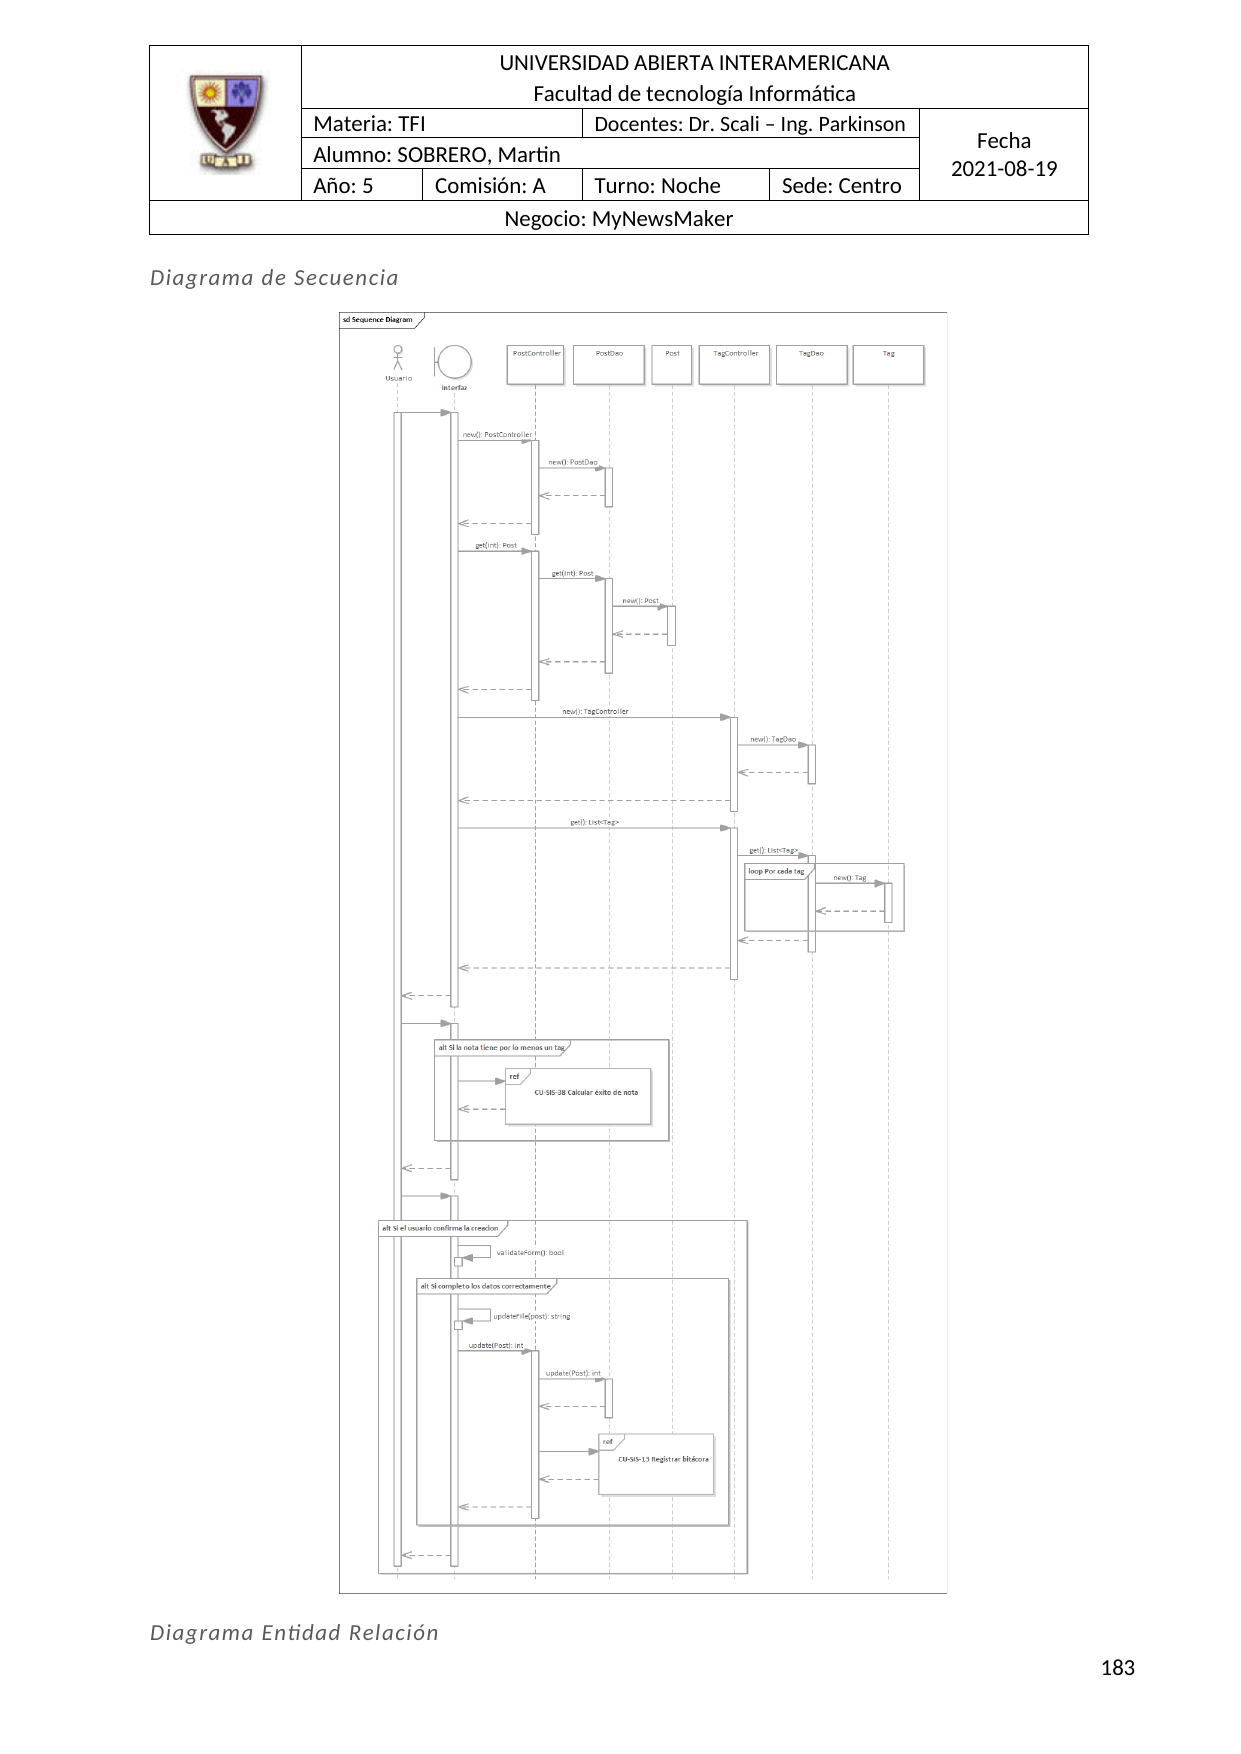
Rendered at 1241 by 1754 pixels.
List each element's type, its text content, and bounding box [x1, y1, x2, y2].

subtitle Diagrama de Secuencia [150, 263, 1135, 291]
picture [338, 311, 948, 1594]
picture [175, 67, 276, 180]
subtitle Diagrama Entidad Relación [150, 1618, 1135, 1646]
